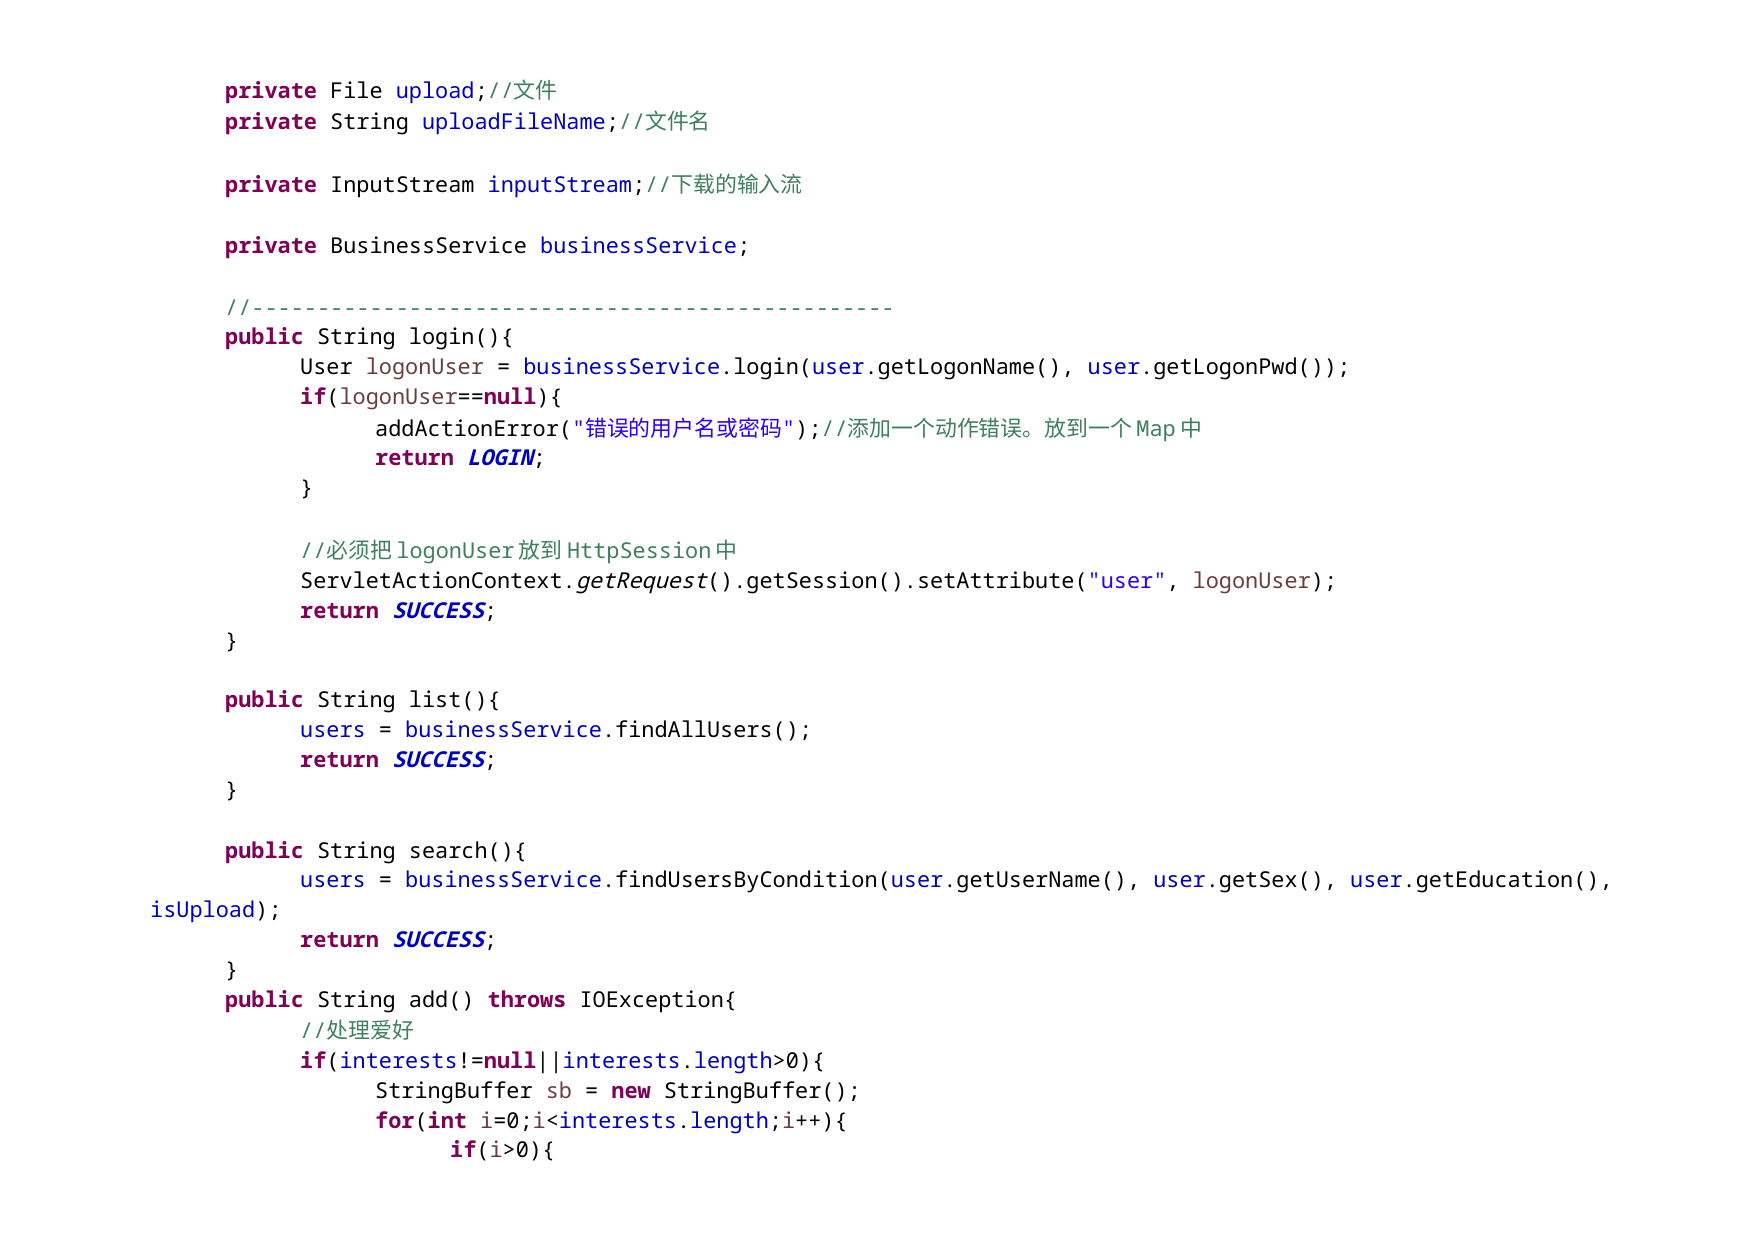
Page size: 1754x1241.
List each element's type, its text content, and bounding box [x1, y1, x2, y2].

text ServletActionContext.getRequest().getSession().setAttribute("user", logonUser); [150, 565, 1636, 595]
text StringBuffer sb = new StringBuffer(); [150, 1075, 1636, 1105]
text } [150, 773, 1636, 803]
text return SUCCESS; [150, 744, 1636, 773]
text public String add() throws IOException{ [150, 983, 1636, 1013]
text //------------------------------------------------- [150, 291, 1636, 321]
text } [150, 624, 1636, 654]
text public String search(){ [150, 834, 1636, 864]
text } [150, 472, 1636, 502]
text if(logonUser==null){ [150, 381, 1636, 411]
text //处理爱好 [150, 1013, 1636, 1045]
text User logonUser = businessService.login(user.getLogonName(), user.getLogonPwd()); [150, 351, 1636, 381]
text private InputStream inputStream;//下载的输入流 [150, 167, 1636, 199]
text //必须把logonUser放到HttpSession中 [150, 533, 1636, 565]
text if(interests!=null||interests.length>0){ [150, 1045, 1636, 1075]
text private BusinessService businessService; [150, 230, 1636, 260]
text return SUCCESS; [150, 924, 1636, 954]
text public String list(){ [150, 684, 1636, 714]
text if(i>0){ [150, 1134, 1636, 1164]
text users = businessService.findUsersByCondition(user.getUserName(), user.getSex(), user.getEducation(), isUpload); [150, 864, 1636, 924]
text return SUCCESS; [150, 595, 1636, 624]
text addActionError("错误的用户名或密码");//添加一个动作错误。放到一个Map中 [150, 411, 1636, 442]
text private File upload;//文件 [150, 73, 1636, 104]
text users = businessService.findAllUsers(); [150, 714, 1636, 744]
text public String login(){ [150, 321, 1636, 351]
text return LOGIN; [150, 442, 1636, 472]
text for(int i=0;i<interests.length;i++){ [150, 1105, 1636, 1134]
text private String uploadFileName;//文件名 [150, 104, 1636, 136]
text } [150, 954, 1636, 983]
